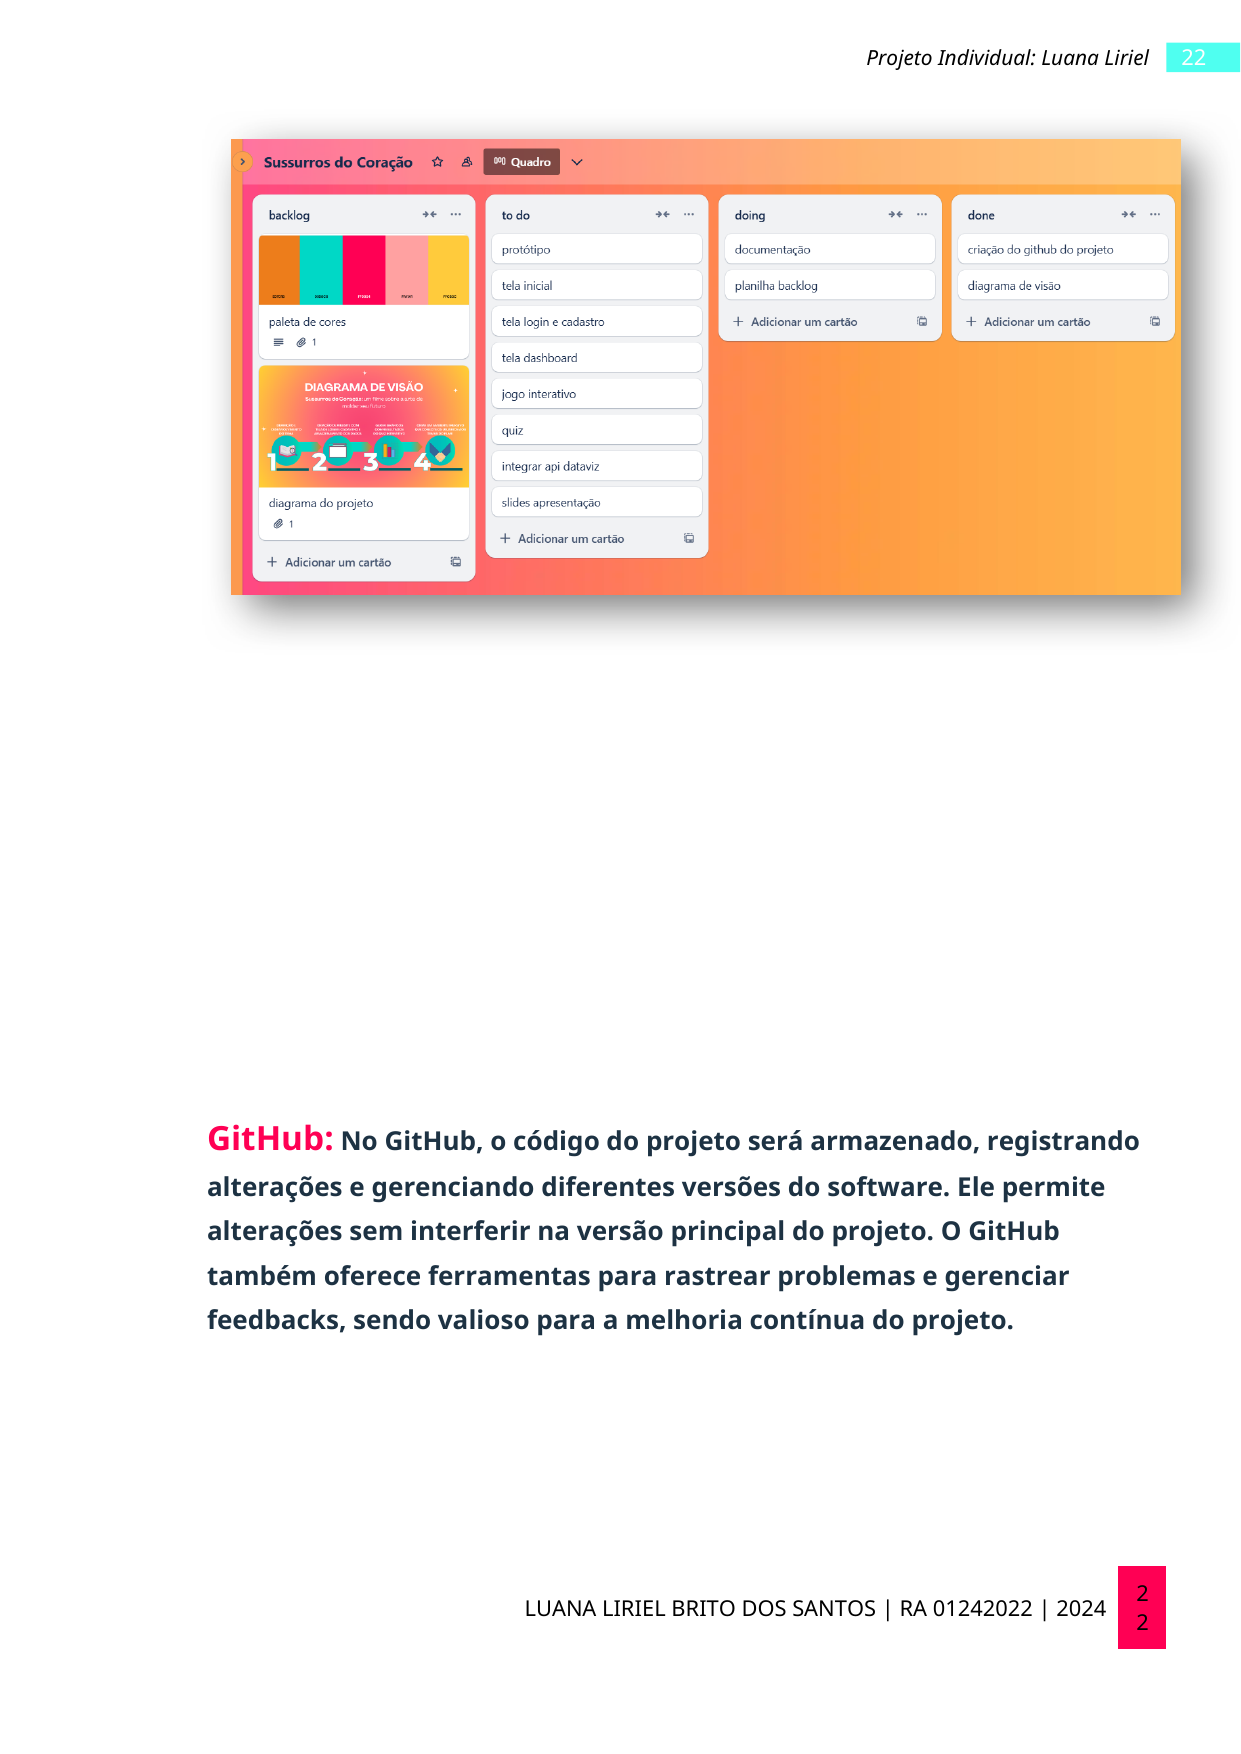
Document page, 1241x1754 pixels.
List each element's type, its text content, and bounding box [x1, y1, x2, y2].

text GitHub: No GitHub, o código do projeto será armazenado, registrando alterações e gerenciando diferentes versões do software. Ele permite alterações sem interferir na versão principal do projeto. O GitHub também oferece ferramentas para rastrear problemas e gerenciar feedbacks, sendo valioso para a melhoria contínua do projeto. [207, 1114, 1166, 1337]
picture [231, 139, 1181, 595]
